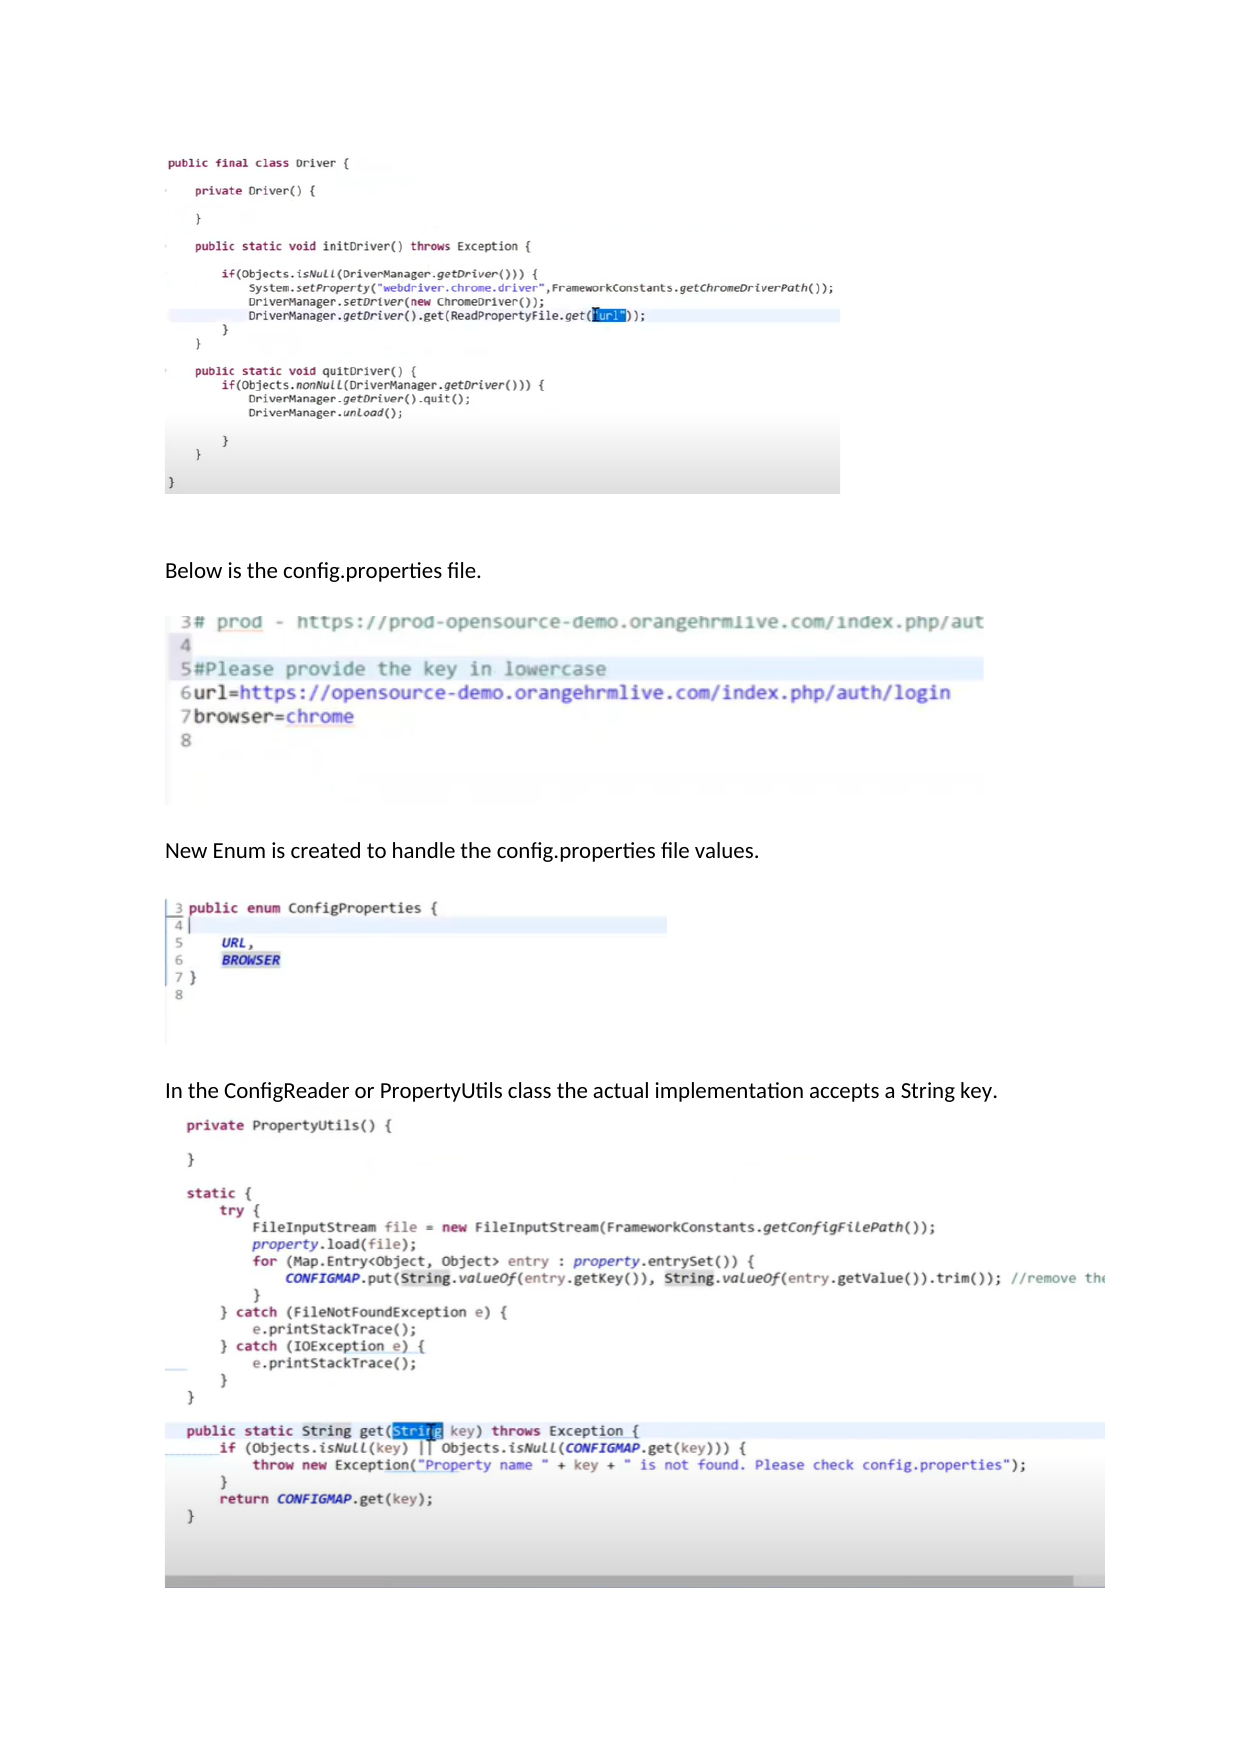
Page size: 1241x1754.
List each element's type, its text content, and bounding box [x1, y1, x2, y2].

picture [164, 1106, 1105, 1588]
picture [164, 616, 984, 805]
picture [164, 897, 667, 1044]
picture [164, 150, 841, 494]
text In the ConfigReader or PropertyUtils class the actual implementation accepts a String key. [165, 1076, 1090, 1104]
text Below is the config.properties file. [165, 556, 1090, 584]
text New Enum is created to handle the config.properties file values. [165, 837, 1090, 865]
